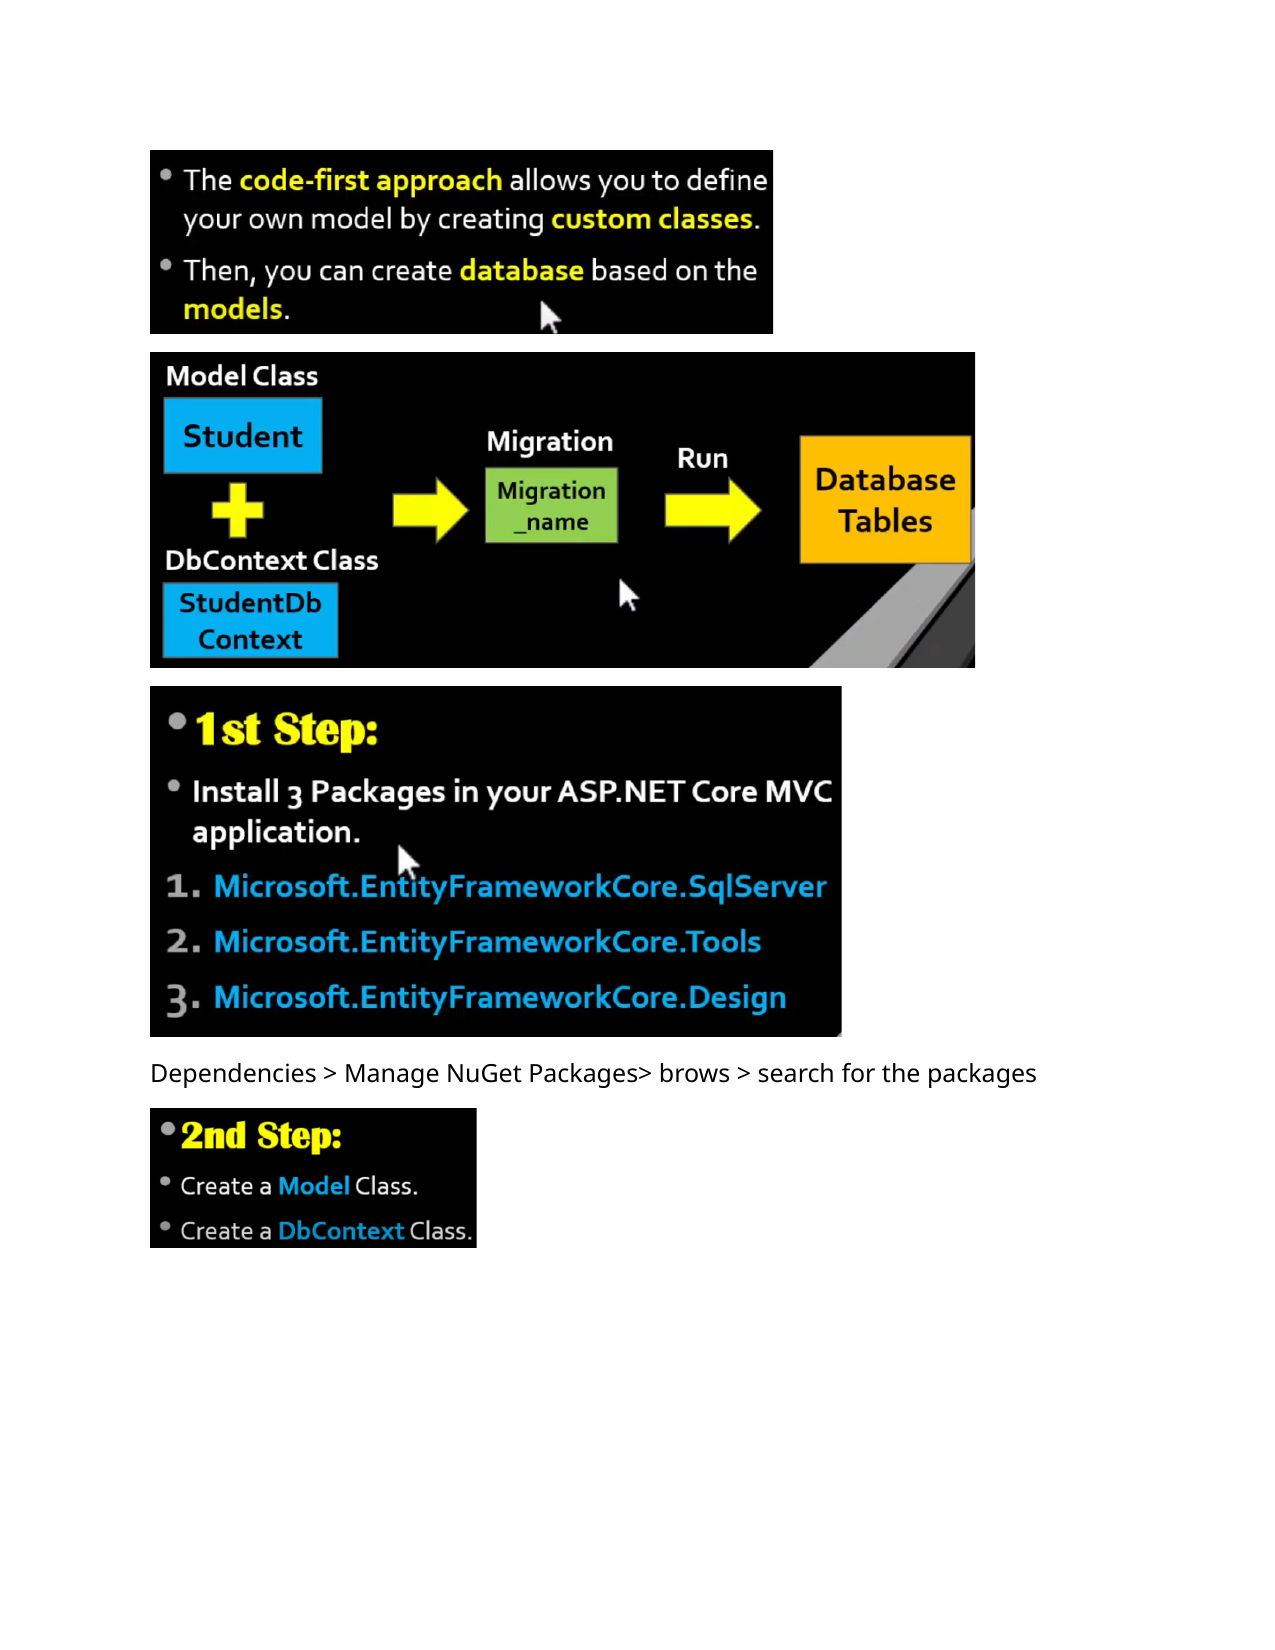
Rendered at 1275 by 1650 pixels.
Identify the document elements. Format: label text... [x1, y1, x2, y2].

picture [150, 686, 842, 1037]
text Dependencies > Manage NuGet Packages> brows > search for the packages [150, 1056, 1125, 1089]
picture [150, 352, 976, 668]
picture [150, 150, 774, 334]
picture [150, 1108, 477, 1248]
